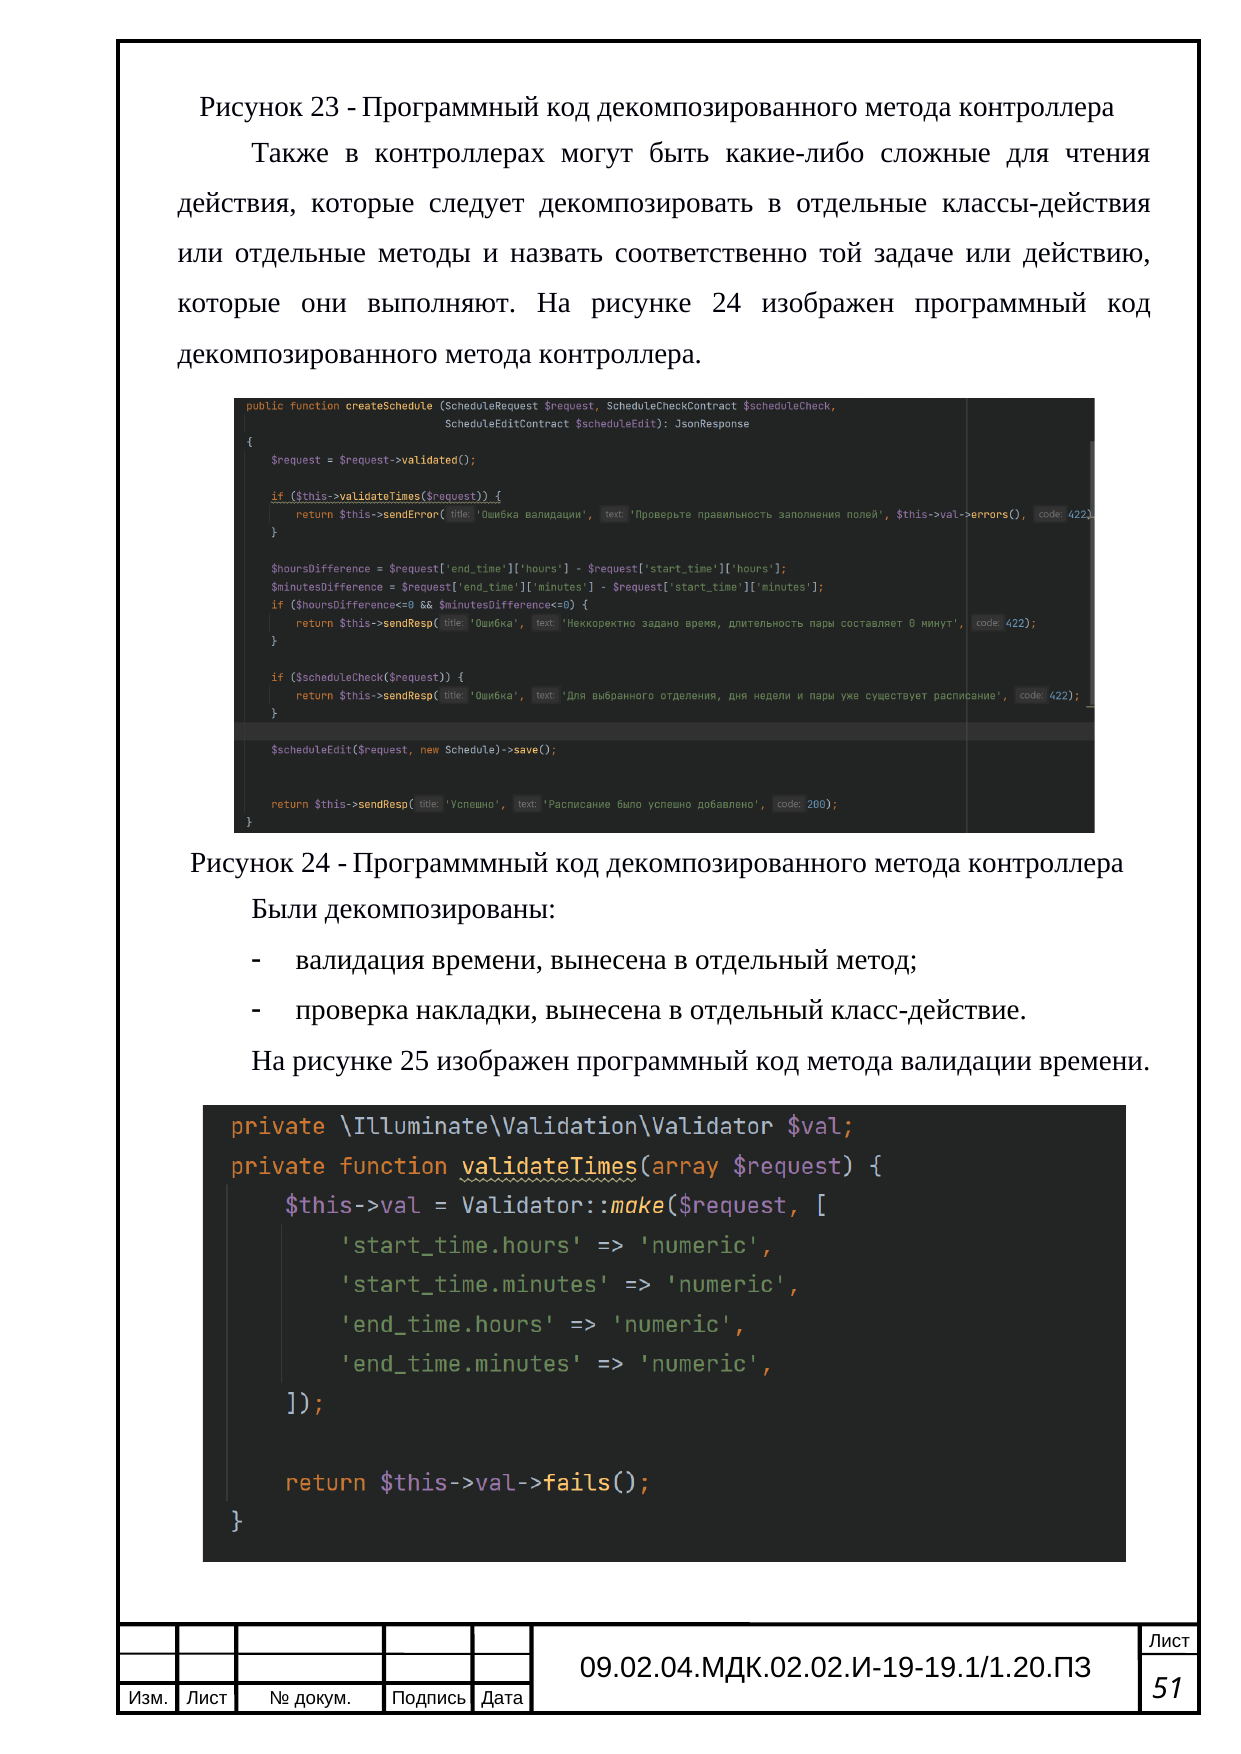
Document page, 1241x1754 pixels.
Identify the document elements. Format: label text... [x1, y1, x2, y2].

text Также в контроллерах могут быть какие-либо сложные для чтения действия, которые следует декомпозировать в отдельные классы-действия или отдельные методы и назвать соответственно той задаче или действию, которые они выполняют. На рисунке 24 изображен программный код декомпозированного метода контроллера. [177, 135, 1152, 369]
list проверка накладки, вынесена в отдельный класс-действие. [177, 992, 1137, 1026]
text Были декомпозированы: [177, 892, 1152, 925]
text Программный код декомпозированного метода контроллера [177, 89, 1137, 122]
text Программмный код декомпозированного метода контроллера [177, 846, 1137, 879]
list валидация времени, вынесена в отдельный метод; [177, 942, 1137, 976]
text На рисунке 25 изображен программный код метода валидации времени. [177, 1043, 1152, 1076]
picture [234, 398, 1095, 833]
picture [202, 1105, 1126, 1562]
